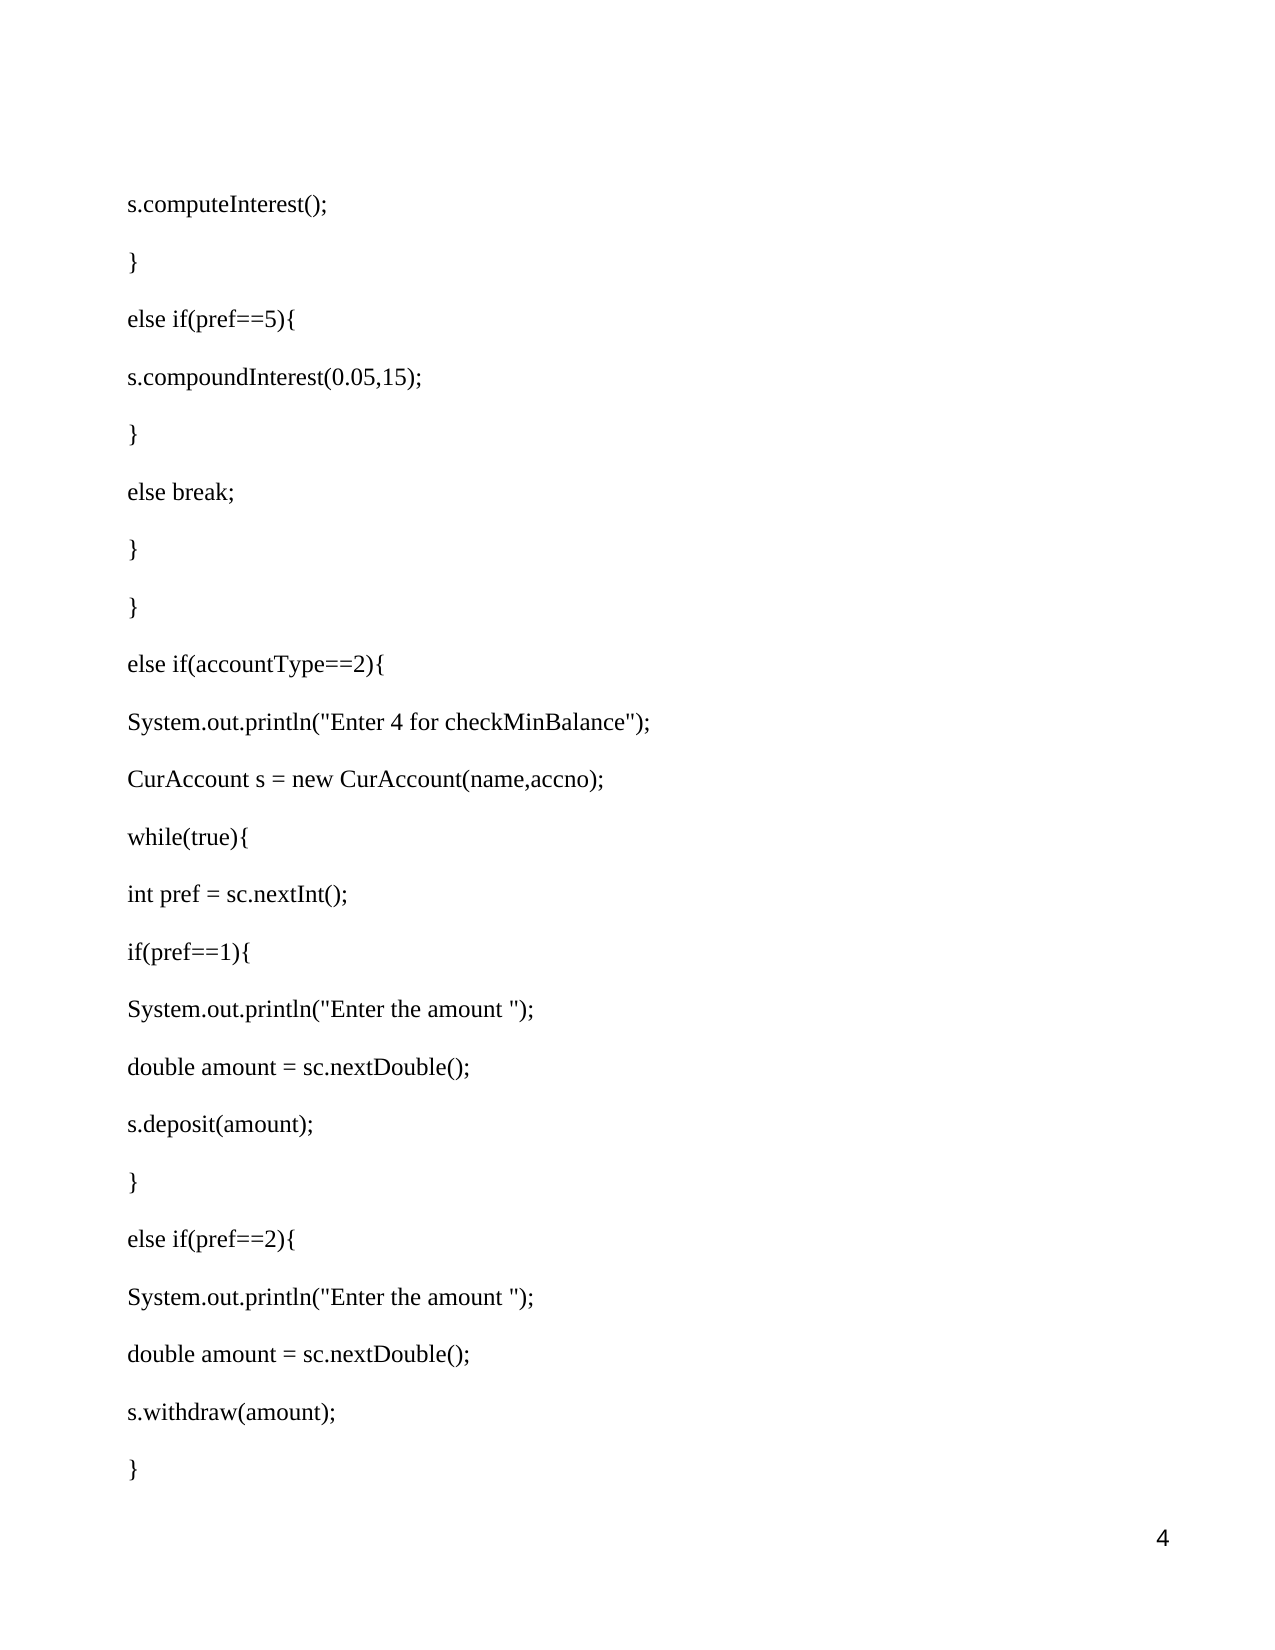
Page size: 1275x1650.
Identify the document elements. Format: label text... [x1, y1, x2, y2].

text s.deposit(amount); [127, 1109, 1167, 1138]
text s.compoundInterest(0.05,15); [127, 362, 1167, 391]
text CurAccount s = new CurAccount(name,accno); [127, 764, 1167, 793]
text double amount = sc.nextDouble(); [127, 1339, 1167, 1368]
text } [127, 247, 1167, 276]
text int pref = sc.nextInt(); [127, 879, 1167, 908]
text while(true){ [127, 822, 1167, 851]
text s.computeInterest(); [127, 189, 1167, 218]
text System.out.println("Enter the amount "); [127, 1282, 1167, 1311]
text } [127, 592, 1167, 621]
text else if(pref==5){ [127, 304, 1167, 333]
text System.out.println("Enter the amount "); [127, 994, 1167, 1023]
text else break; [127, 477, 1167, 506]
text else if(accountType==2){ [127, 649, 1167, 678]
text if(pref==1){ [127, 937, 1167, 966]
text else if(pref==2){ [127, 1224, 1167, 1253]
text } [127, 419, 1167, 448]
text } [127, 534, 1167, 563]
text } [127, 1454, 1167, 1483]
text s.withdraw(amount); [127, 1397, 1167, 1426]
text System.out.println("Enter 4 for checkMinBalance"); [127, 707, 1167, 736]
text } [127, 1167, 1167, 1196]
text double amount = sc.nextDouble(); [127, 1052, 1167, 1081]
